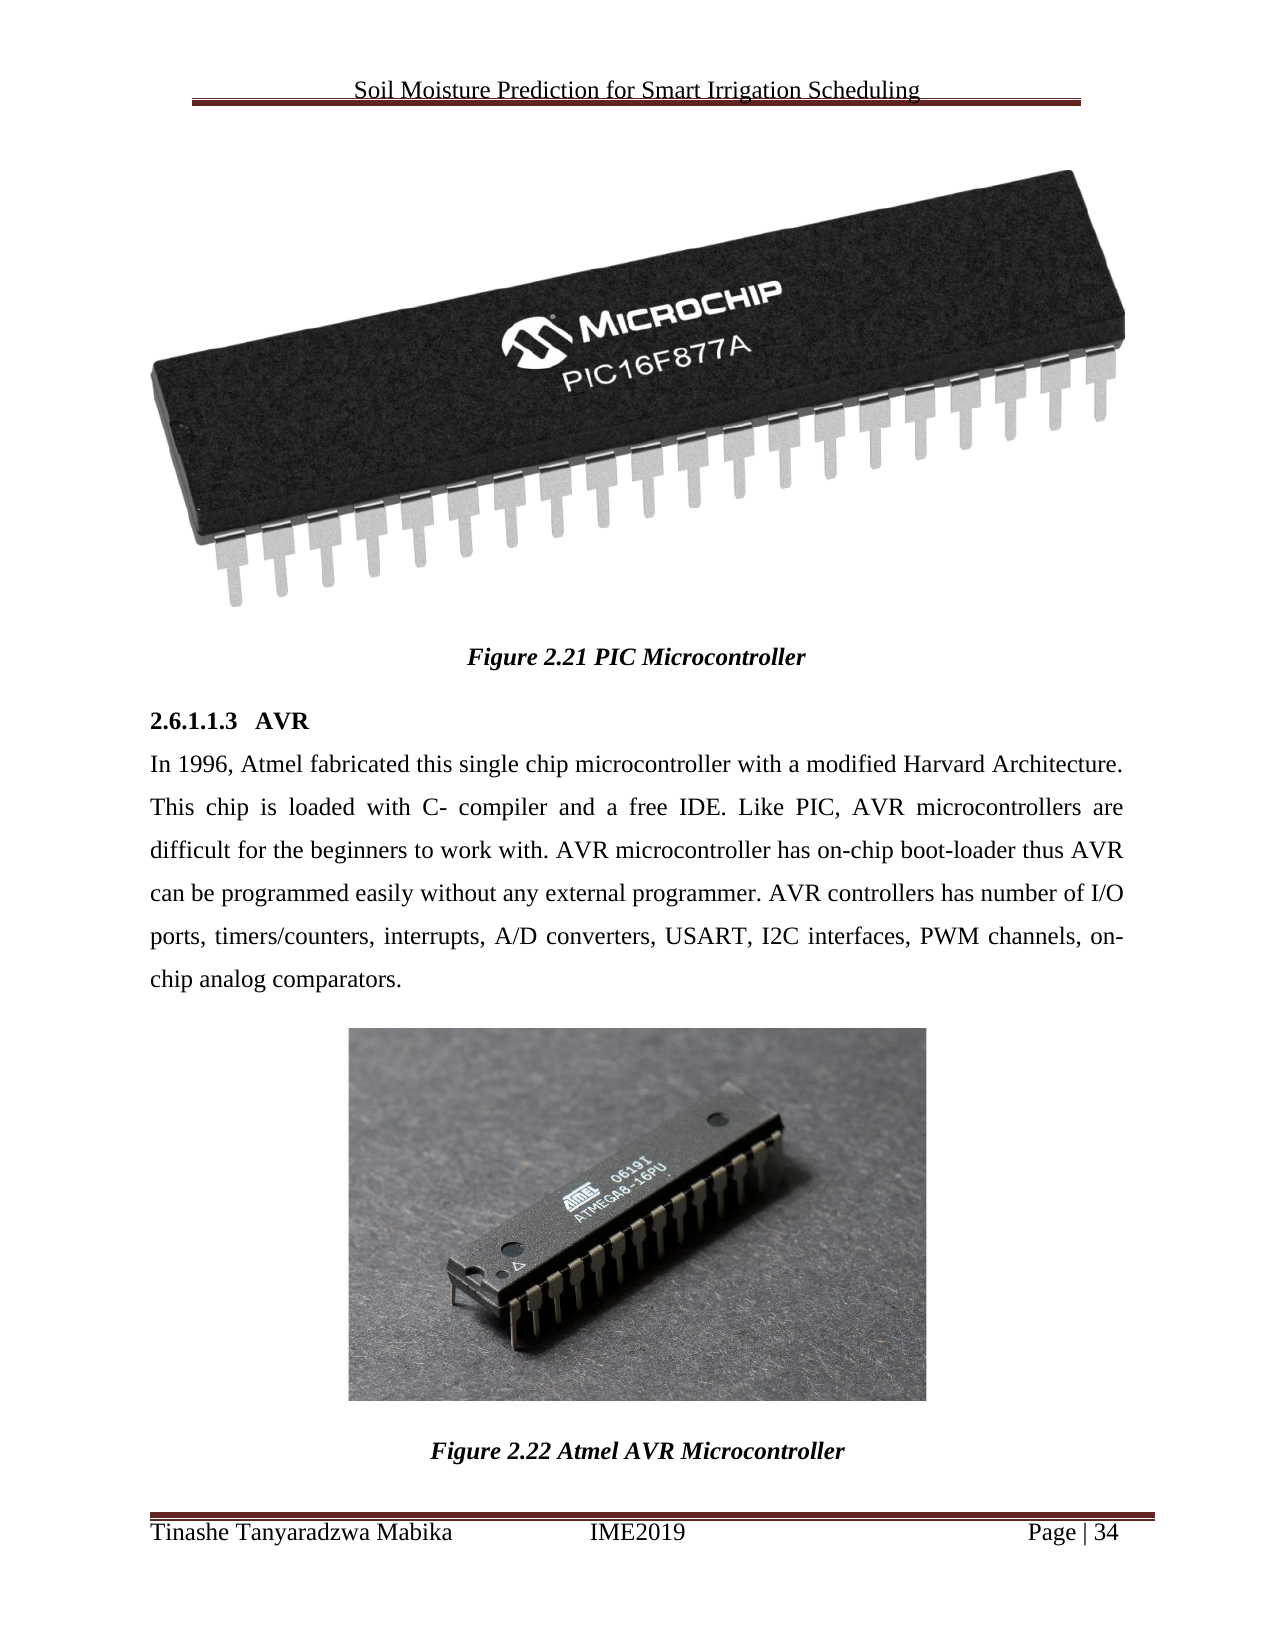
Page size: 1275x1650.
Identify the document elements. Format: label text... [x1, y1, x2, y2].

picture [348, 1028, 927, 1401]
subtitle AVR [150, 706, 1125, 734]
text In 1996, Atmel fabricated this single chip microcontroller with a modified Harvard Architecture. This chip is loaded with C- compiler and a free IDE. Like PIC, AVR microcontrollers are difficult for the beginners to work with. AVR microcontroller has on-chip boot-loader thus AVR can be programmed easily without any external programmer. AVR controllers has number of I/O ports, timers/counters, interrupts, A/D converters, USART, I2C interfaces, PWM channels, on-chip analog comparators. [150, 749, 1125, 993]
picture [150, 170, 1125, 607]
